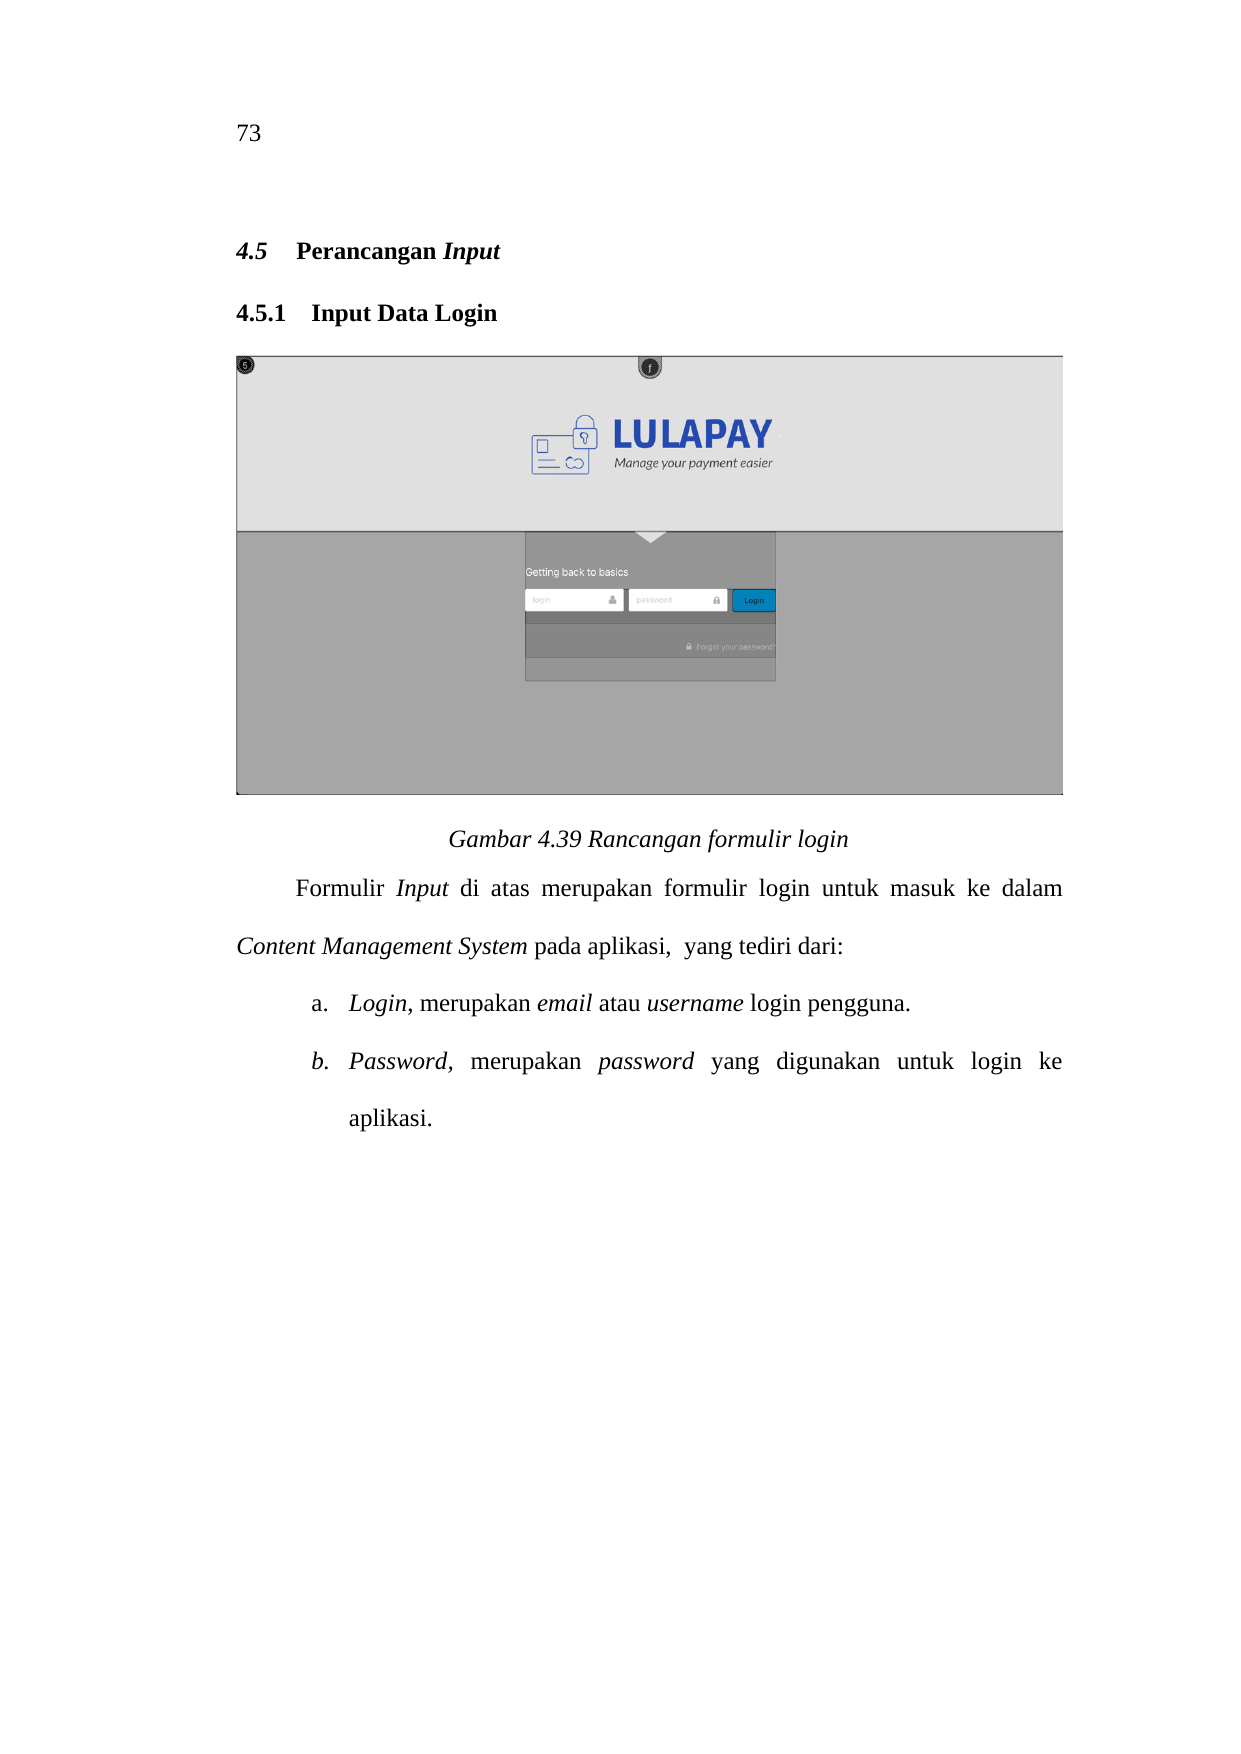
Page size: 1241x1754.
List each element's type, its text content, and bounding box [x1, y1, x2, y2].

list Login, merupakan email atau username login pengguna. [311, 988, 1063, 1017]
subtitle Perancangan Input [236, 236, 1063, 265]
subtitle Input Data Login [236, 298, 1063, 327]
picture [236, 355, 1063, 795]
text Formulir Input di atas merupakan formulir login untuk masuk ke dalam Content Management System pada aplikasi, yang tediri dari: [236, 873, 1063, 959]
list Password, merupakan password yang digunakan untuk login ke aplikasi. [311, 1046, 1063, 1132]
